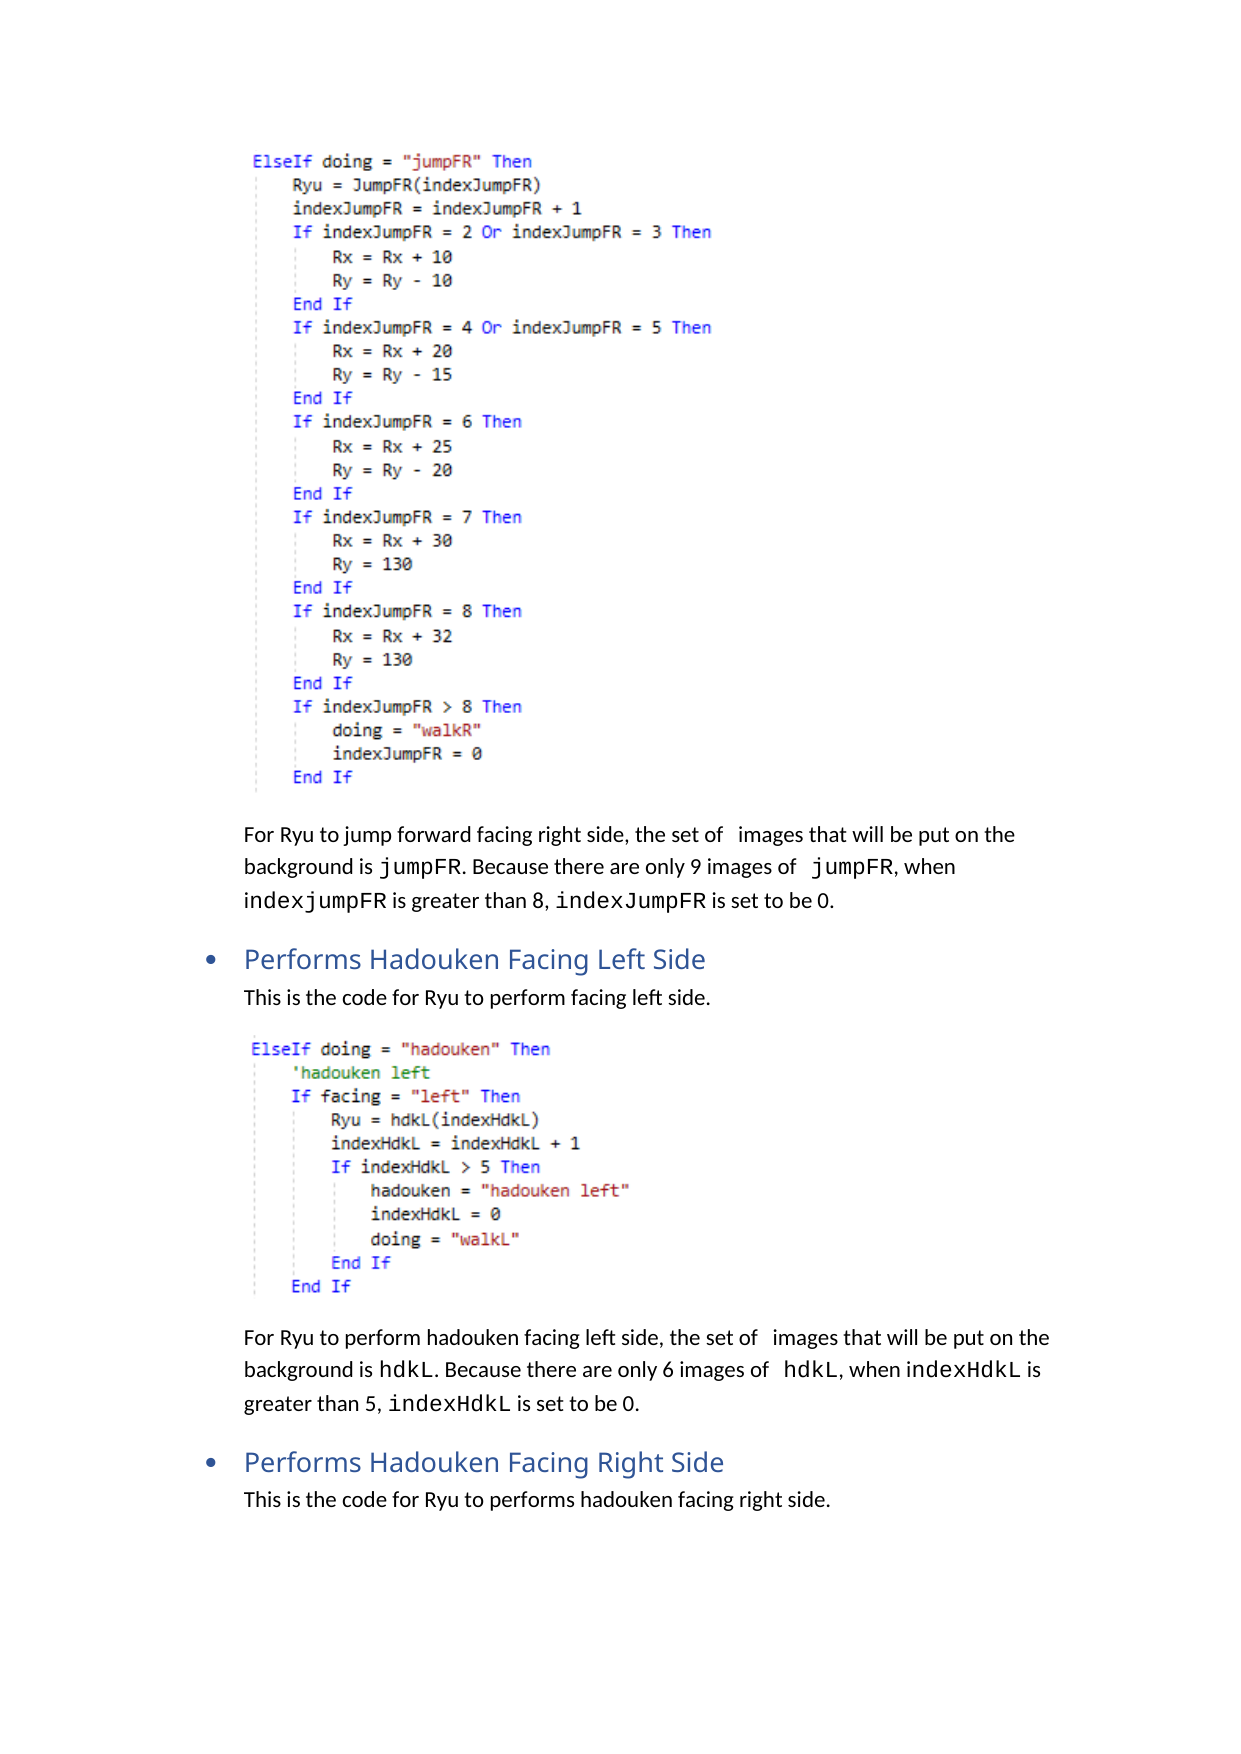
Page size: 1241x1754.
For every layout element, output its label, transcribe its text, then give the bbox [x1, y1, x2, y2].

subtitle Performs Hadouken Facing Left Side [206, 940, 1090, 977]
text This is the code for Ryu to perform facing left side. [244, 983, 1090, 1011]
text For Ryu to jump forward facing right side, the set of images that will be put on the background is jumpFR. Because there are only 9 images of jumpFR, when indexjumpFR is greater than 8, indexJumpFR is set to be 0. [244, 820, 1090, 915]
subtitle Performs Hadouken Facing Right Side [206, 1443, 1090, 1480]
text For Ryu to perform hadouken facing left side, the set of images that will be put on the background is hdkL. Because there are only 6 images of hdkL, when indexHdkL is greater than 5, indexHdkL is set to be 0. [244, 1323, 1090, 1418]
picture [243, 150, 725, 796]
text This is the code for Ryu to performs hadouken facing right side. [244, 1485, 1090, 1513]
picture [243, 1035, 635, 1299]
